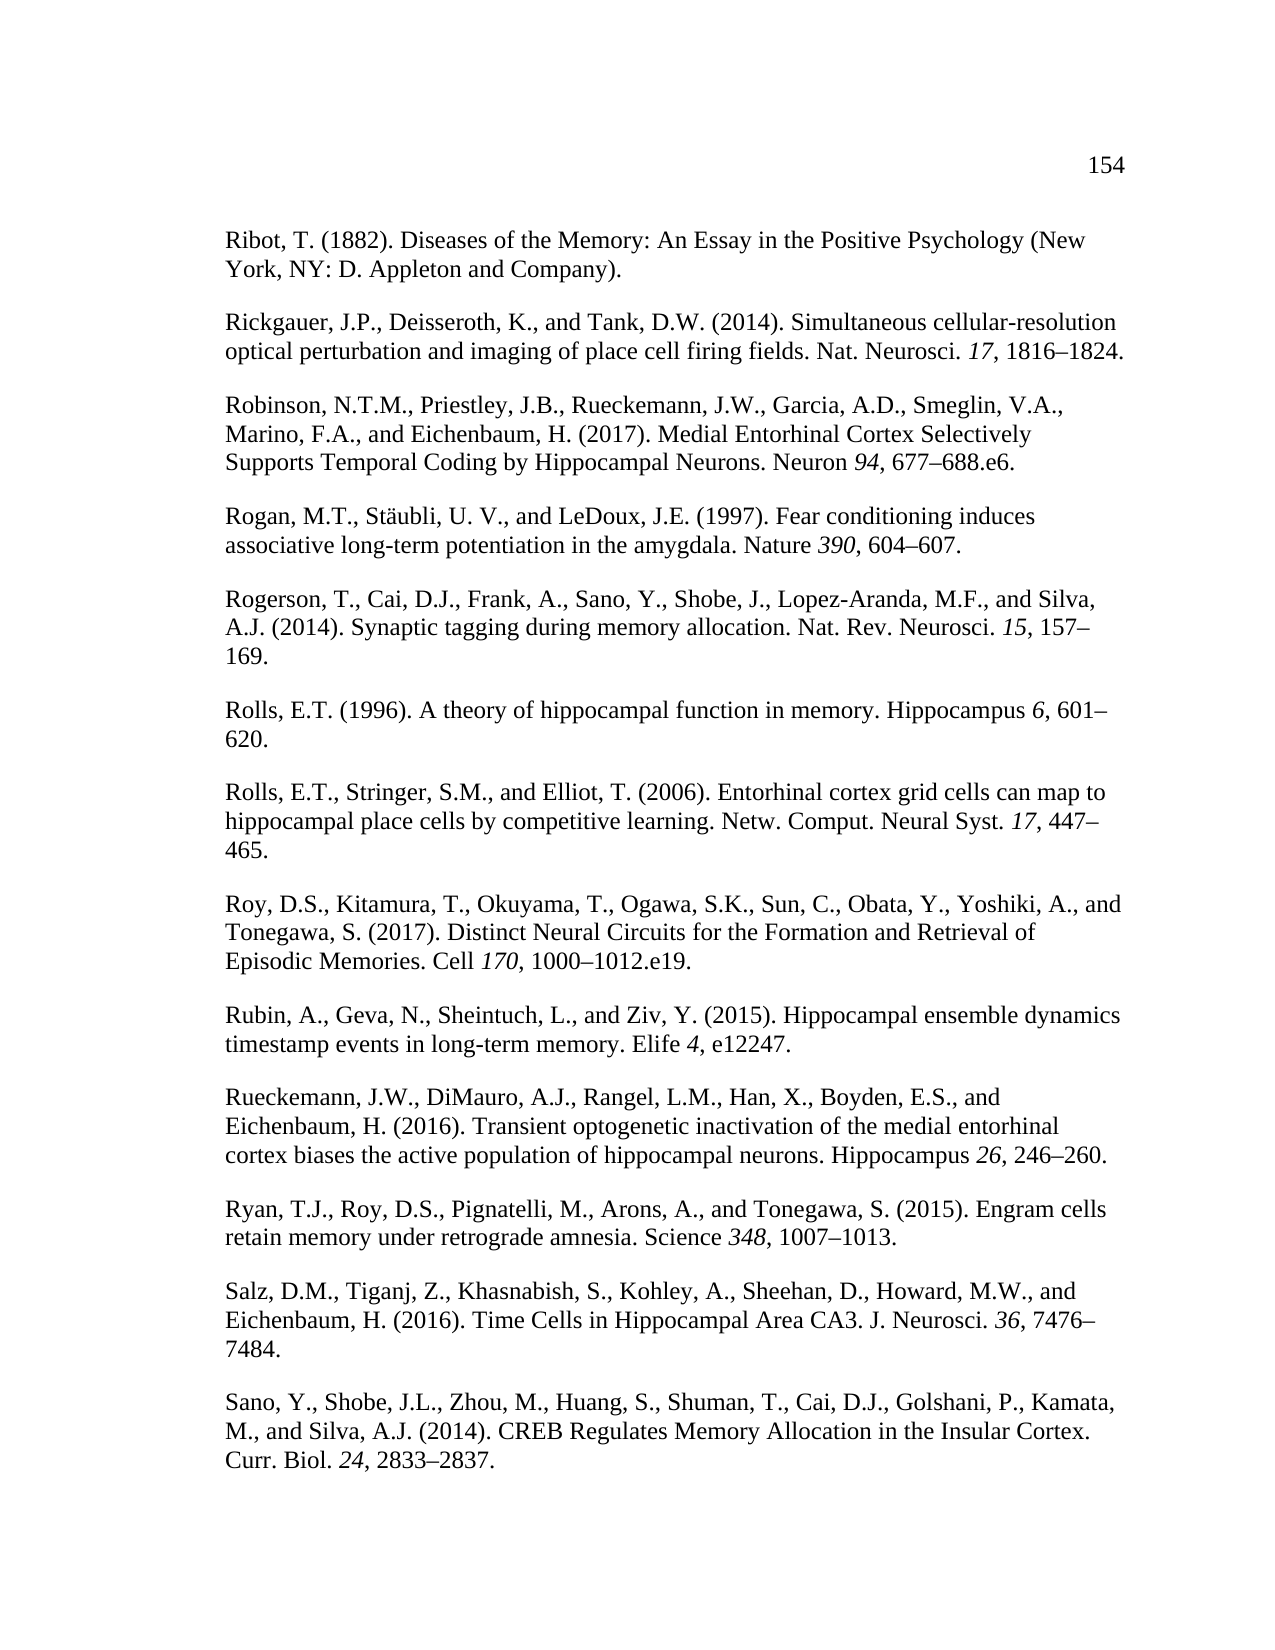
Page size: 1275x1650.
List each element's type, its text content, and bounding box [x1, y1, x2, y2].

text Rogerson, T., Cai, D.J., Frank, A., Sano, Y., Shobe, J., Lopez-Aranda, M.F., and Silva, A.J. (2014). Synaptic tagging during memory allocation. Nat. Rev. Neurosci. 15, 157–169. [225, 584, 1125, 670]
text Ryan, T.J., Roy, D.S., Pignatelli, M., Arons, A., and Tonegawa, S. (2015). Engram cells retain memory under retrograde amnesia. Science 348, 1007–1013. [225, 1194, 1125, 1251]
text Rubin, A., Geva, N., Sheintuch, L., and Ziv, Y. (2015). Hippocampal ensemble dynamics timestamp events in long-term memory. Elife 4, e12247. [225, 1000, 1125, 1057]
text Rogan, M.T., Stäubli, U. V., and LeDoux, J.E. (1997). Fear conditioning induces associative long-term potentiation in the amygdala. Nature 390, 604–607. [225, 501, 1125, 559]
text Rueckemann, J.W., DiMauro, A.J., Rangel, L.M., Han, X., Boyden, E.S., and Eichenbaum, H. (2016). Transient optogenetic inactivation of the medial entorhinal cortex biases the active population of hippocampal neurons. Hippocampus 26, 246–260. [225, 1082, 1125, 1169]
text Ribot, T. (1882). Diseases of the Memory: An Essay in the Positive Psychology (New York, NY: D. Appleton and Company). [225, 225, 1125, 282]
text Rolls, E.T., Stringer, S.M., and Elliot, T. (2006). Entorhinal cortex grid cells can map to hippocampal place cells by competitive learning. Netw. Comput. Neural Syst. 17, 447–465. [225, 777, 1125, 864]
text Salz, D.M., Tiganj, Z., Khasnabish, S., Kohley, A., Sheehan, D., Howard, M.W., and Eichenbaum, H. (2016). Time Cells in Hippocampal Area CA3. J. Neurosci. 36, 7476–7484. [225, 1276, 1125, 1362]
text Rickgauer, J.P., Deisseroth, K., and Tank, D.W. (2014). Simultaneous cellular-resolution optical perturbation and imaging of place cell firing fields. Nat. Neurosci. 17, 1816–1824. [225, 307, 1125, 365]
text Rolls, E.T. (1996). A theory of hippocampal function in memory. Hippocampus 6, 601–620. [225, 695, 1125, 752]
text Robinson, N.T.M., Priestley, J.B., Rueckemann, J.W., Garcia, A.D., Smeglin, V.A., Marino, F.A., and Eichenbaum, H. (2017). Medial Entorhinal Cortex Selectively Supports Temporal Coding by Hippocampal Neurons. Neuron 94, 677–688.e6. [225, 390, 1125, 476]
text Sano, Y., Shobe, J.L., Zhou, M., Huang, S., Shuman, T., Cai, D.J., Golshani, P., Kamata, M., and Silva, A.J. (2014). CREB Regulates Memory Allocation in the Insular Cortex. Curr. Biol. 24, 2833–2837. [225, 1387, 1125, 1474]
text Roy, D.S., Kitamura, T., Okuyama, T., Ogawa, S.K., Sun, C., Obata, Y., Yoshiki, A., and Tonegawa, S. (2017). Distinct Neural Circuits for the Formation and Retrieval of Episodic Memories. Cell 170, 1000–1012.e19. [225, 889, 1125, 975]
